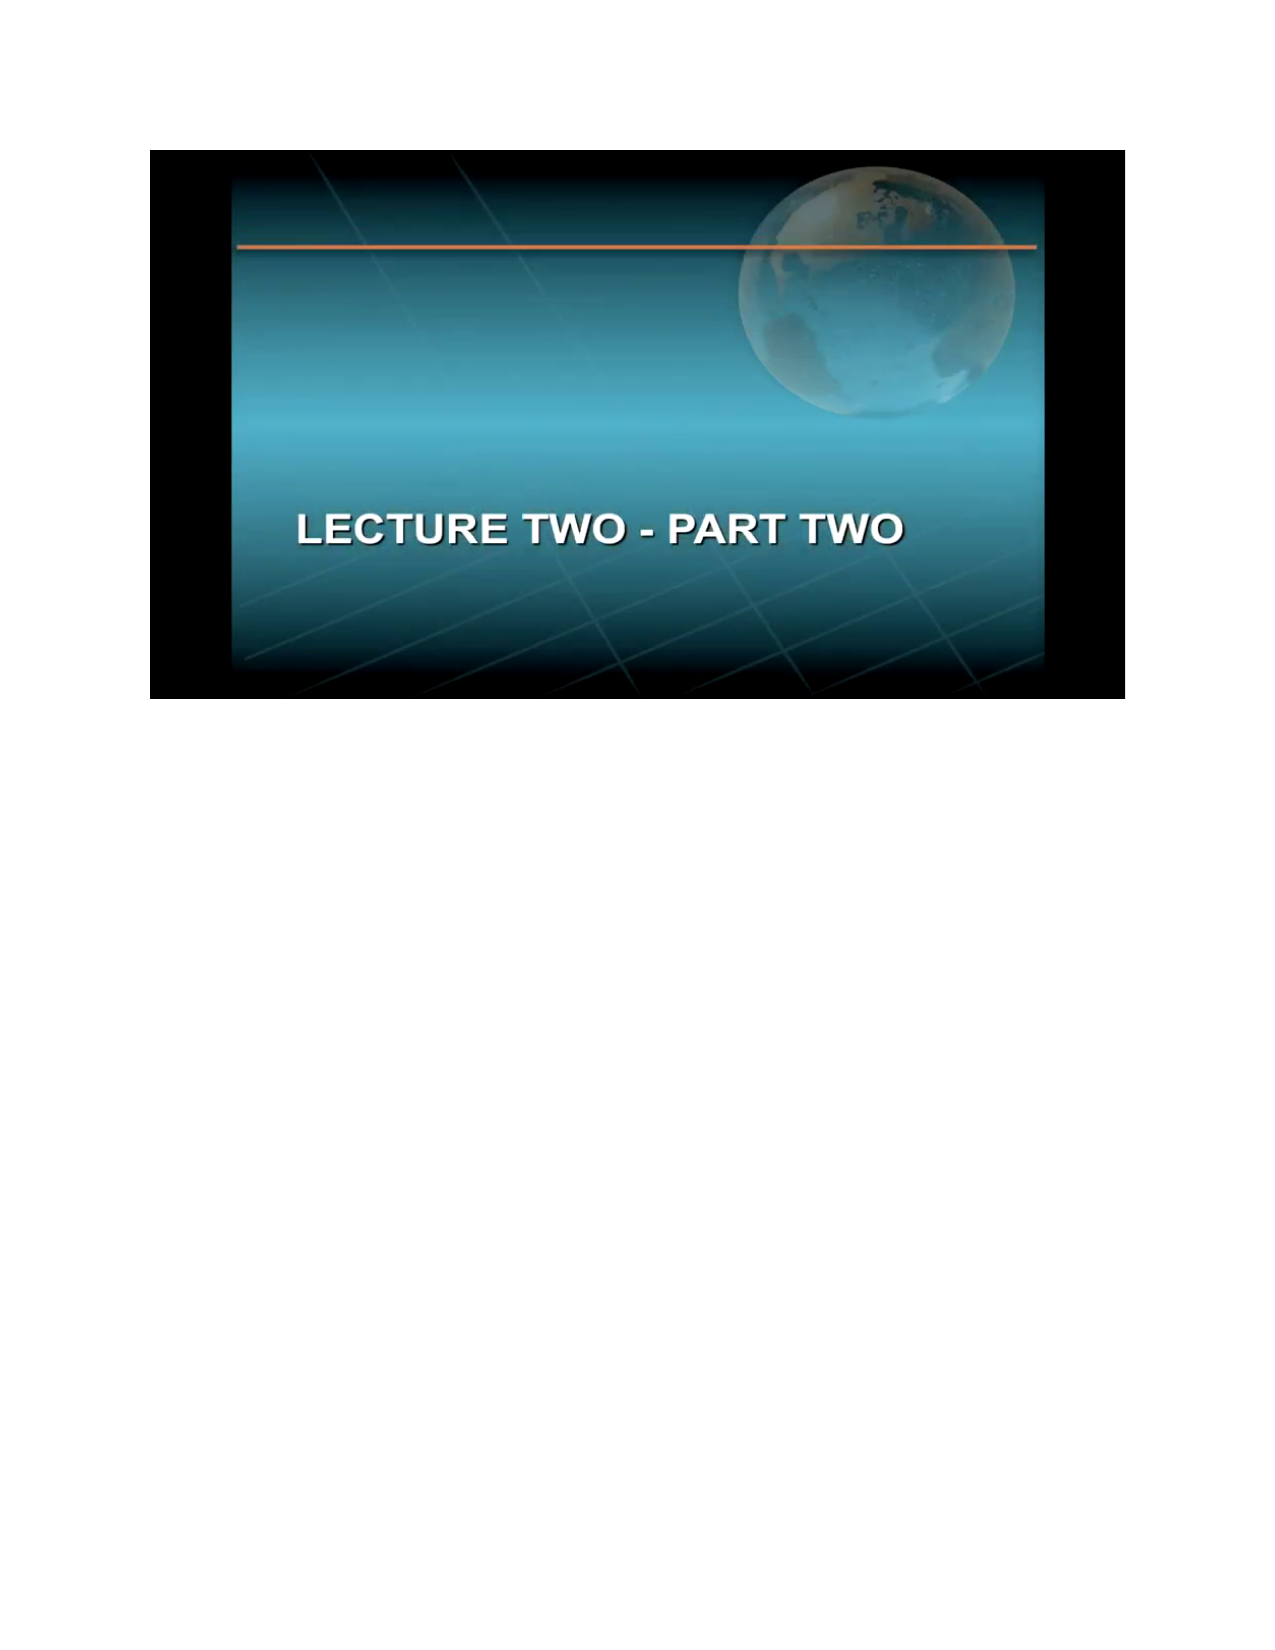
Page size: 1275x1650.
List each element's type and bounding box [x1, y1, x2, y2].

picture [150, 150, 1125, 699]
